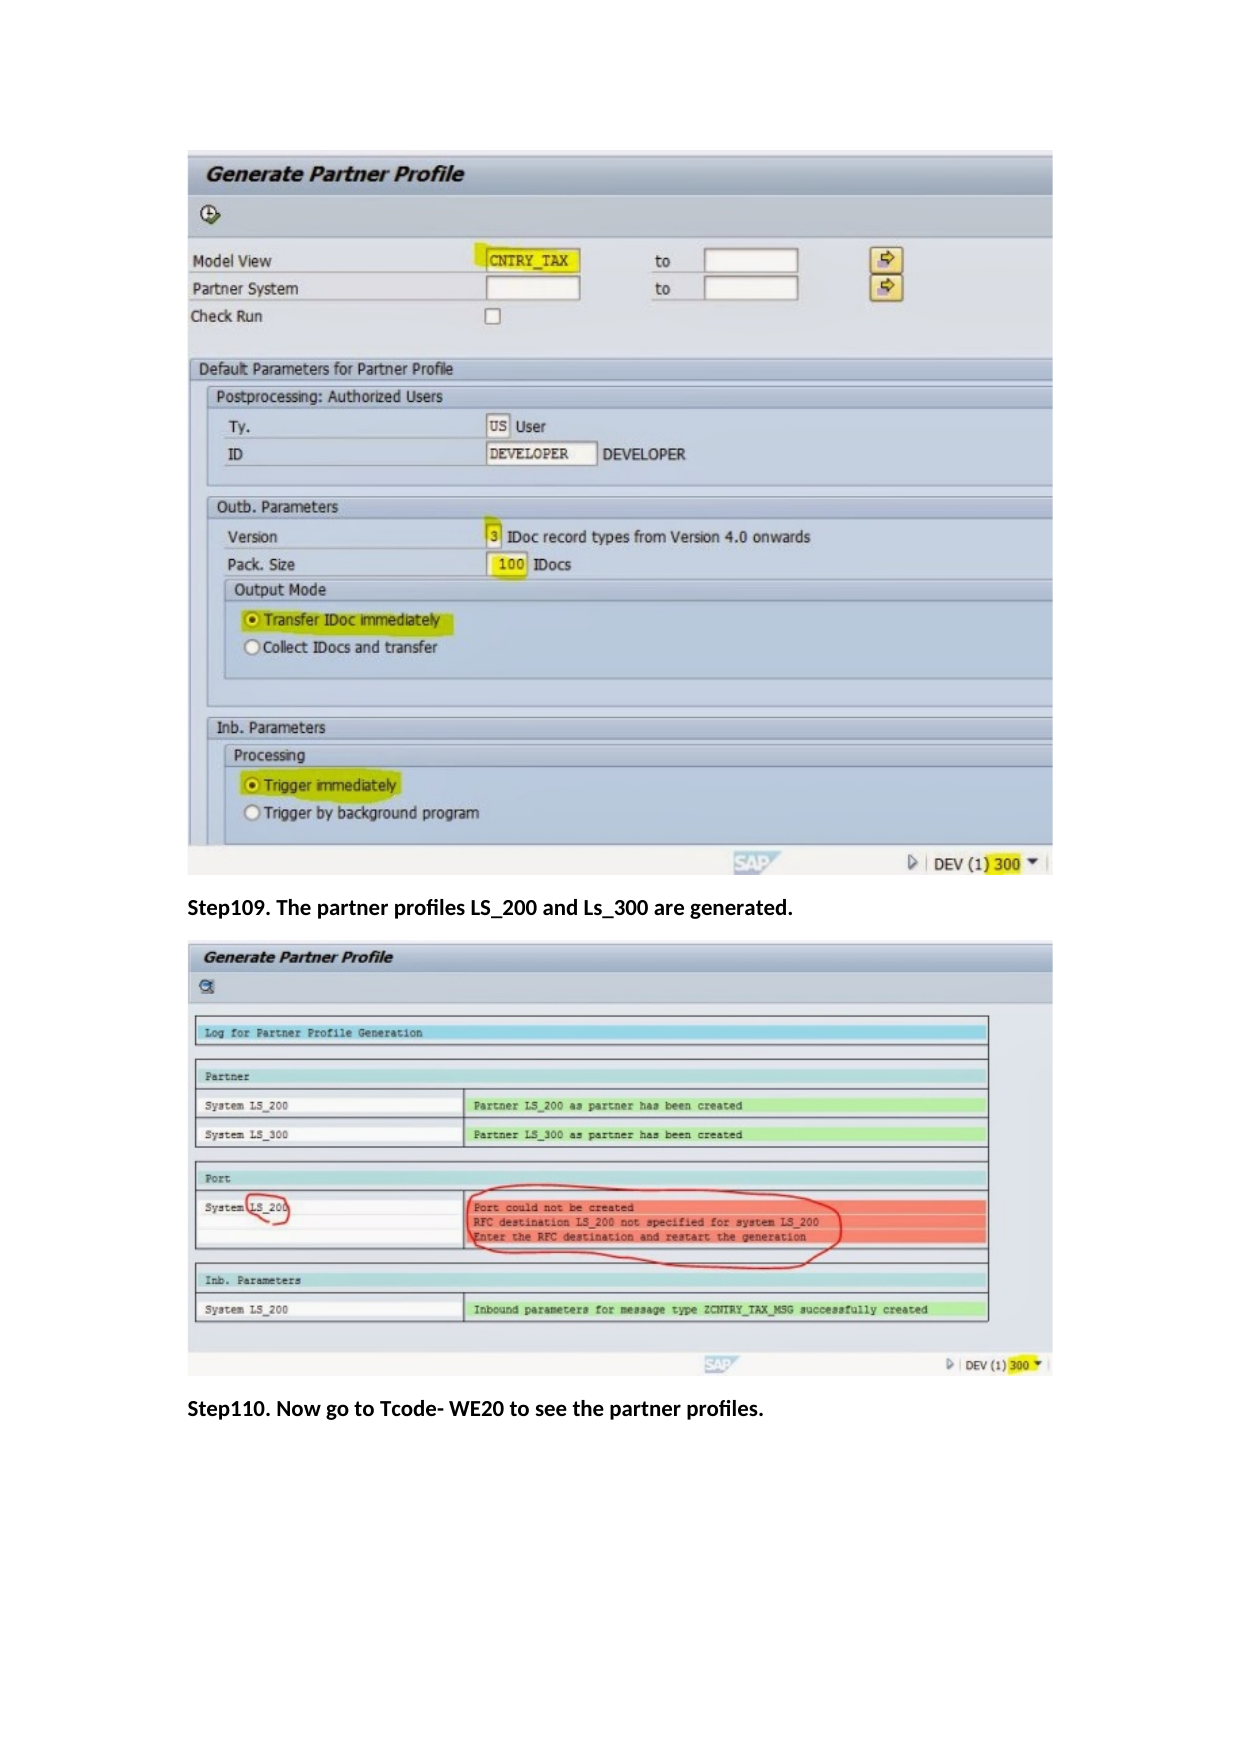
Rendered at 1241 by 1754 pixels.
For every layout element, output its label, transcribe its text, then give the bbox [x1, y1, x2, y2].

text Step110. Now go to Tcode- WE20 to see the partner profiles. [187, 1394, 1053, 1422]
picture [187, 940, 1053, 1376]
picture [187, 150, 1053, 875]
text Step109. The partner profiles LS_200 and Ls_300 are generated. [187, 893, 1053, 921]
